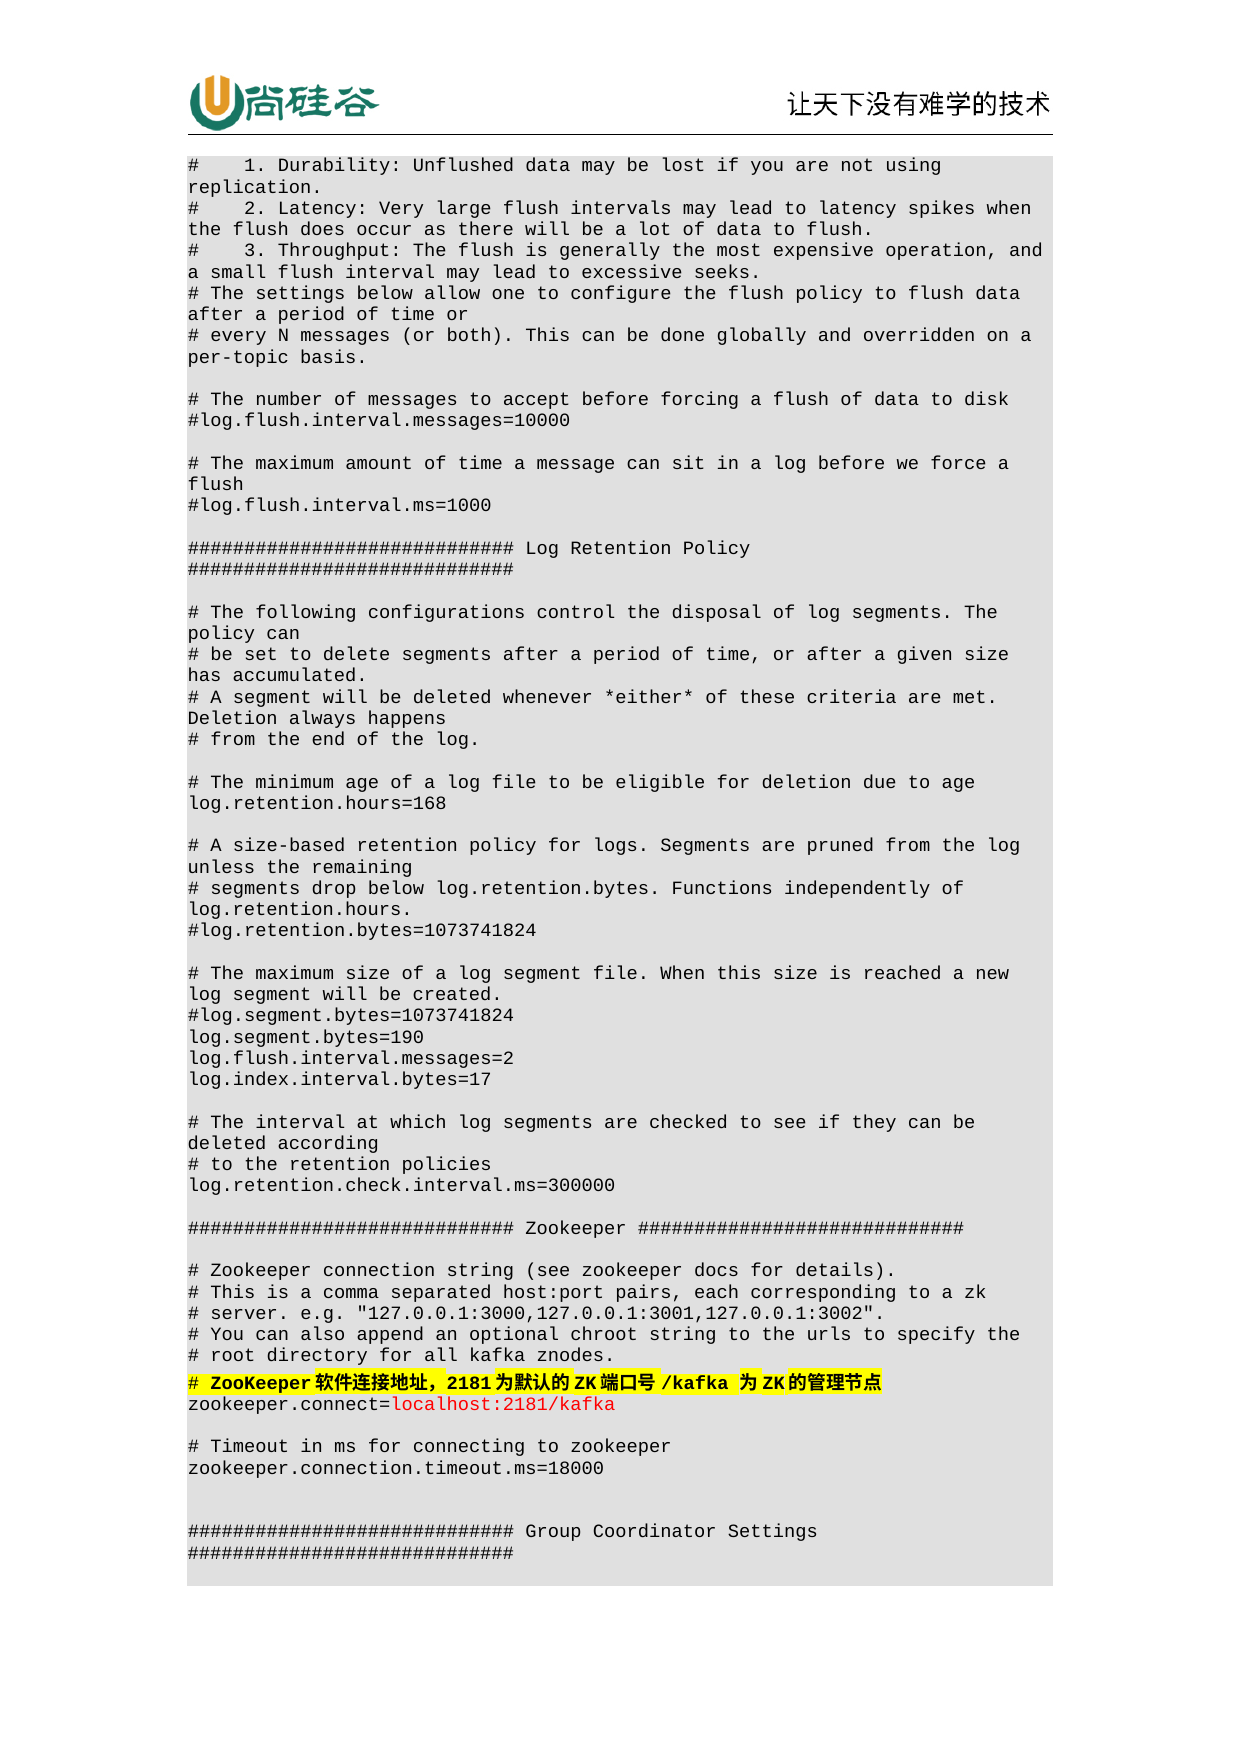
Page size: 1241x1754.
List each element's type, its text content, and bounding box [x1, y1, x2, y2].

text # The interval at which log segments are checked to see if they can be deleted according [187, 1112, 1053, 1155]
text zookeeper.connect=localhost:2181/kafka [187, 1395, 1053, 1416]
text # root directory for all kafka znodes. [187, 1346, 1053, 1367]
text # The number of messages to accept before forcing a flush of data to disk [187, 390, 1053, 411]
text # server. e.g. "127.0.0.1:3000,127.0.0.1:3001,127.0.0.1:3002". [187, 1304, 1053, 1325]
text zookeeper.connection.timeout.ms=18000 [187, 1458, 1053, 1480]
text ############################# Group Coordinator Settings ############################# [187, 1522, 1053, 1565]
text # Zookeeper connection string (see zookeeper docs for details). [187, 1261, 1053, 1282]
text # The maximum amount of time a message can sit in a log before we force a flush [187, 454, 1053, 496]
text # This is a comma separated host:port pairs, each corresponding to a zk [187, 1282, 1053, 1304]
text # Timeout in ms for connecting to zookeeper [187, 1437, 1053, 1458]
text # 2. Latency: Very large flush intervals may lead to latency spikes when the flush does occur as there will be a lot of data to flush. [187, 199, 1053, 241]
text #log.flush.interval.ms=1000 [187, 496, 1053, 517]
text log.index.interval.bytes=17 [187, 1070, 1053, 1091]
text # The maximum size of a log segment file. When this size is reached a new log segment will be created. [187, 964, 1053, 1006]
text ############################# Log Retention Policy ############################# [187, 539, 1053, 581]
text # segments drop below log.retention.bytes. Functions independently of log.retention.hours. [187, 879, 1053, 921]
text # be set to delete segments after a period of time, or after a given size has accumulated. [187, 645, 1053, 687]
text # 3. Throughput: The flush is generally the most expensive operation, and a small flush interval may lead to excessive seeks. [187, 241, 1053, 284]
text log.segment.bytes=190 [187, 1027, 1053, 1049]
text # The following configurations control the disposal of log segments. The policy can [187, 602, 1053, 645]
text # A segment will be deleted whenever *either* of these criteria are met. Deletion always happens [187, 687, 1053, 730]
text # ZooKeeper软件连接地址，2181为默认的ZK端口号 /kafka 为ZK的管理节点 [187, 1367, 1053, 1395]
text # A size-based retention policy for logs. Segments are pruned from the log unless the remaining [187, 836, 1053, 879]
text # 1. Durability: Unflushed data may be lost if you are not using replication. [187, 156, 1053, 199]
text # to the retention policies [187, 1155, 1053, 1176]
text #log.segment.bytes=1073741824 [187, 1006, 1053, 1027]
text # every N messages (or both). This can be done globally and overridden on a per-topic basis. [187, 326, 1053, 369]
text log.retention.check.interval.ms=300000 [187, 1176, 1053, 1197]
text log.retention.hours=168 [187, 794, 1053, 815]
picture [187, 73, 1053, 132]
text # The settings below allow one to configure the flush policy to flush data after a period of time or [187, 284, 1053, 326]
text ############################# Zookeeper ############################# [187, 1219, 1053, 1240]
text # from the end of the log. [187, 730, 1053, 751]
text # The minimum age of a log file to be eligible for deletion due to age [187, 772, 1053, 794]
text #log.retention.bytes=1073741824 [187, 921, 1053, 942]
text log.flush.interval.messages=2 [187, 1049, 1053, 1070]
text #log.flush.interval.messages=10000 [187, 411, 1053, 432]
text # You can also append an optional chroot string to the urls to specify the [187, 1325, 1053, 1346]
